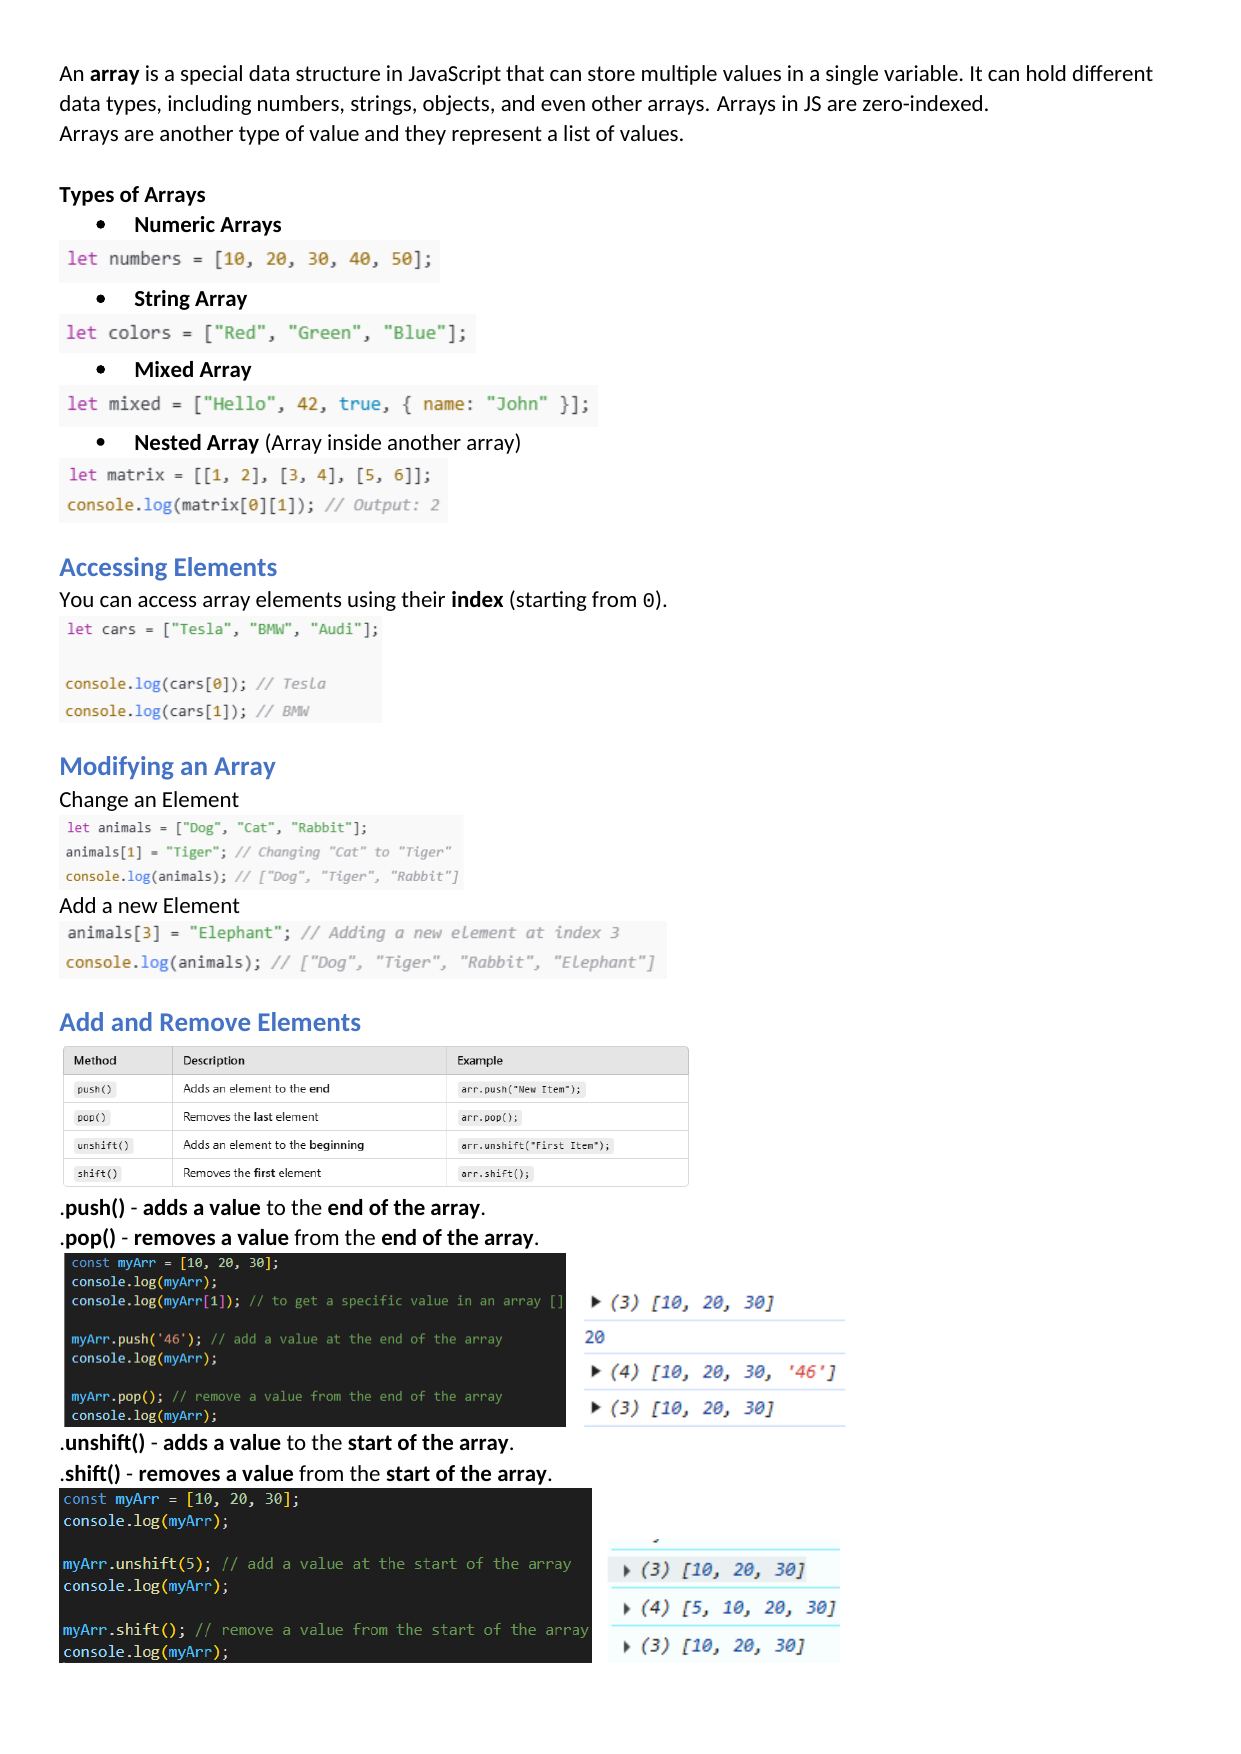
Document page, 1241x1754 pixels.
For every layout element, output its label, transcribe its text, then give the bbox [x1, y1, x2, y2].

picture [64, 1253, 566, 1427]
picture [59, 1041, 692, 1191]
picture [59, 921, 667, 979]
list Types of Arrays [59, 180, 1181, 208]
picture [59, 1488, 592, 1663]
list Add a new Element [59, 891, 1181, 919]
list An array is a special data structure in JavaScript that can store multiple values in a single variable. It can hold different data types, including numbers, strings, objects, and even other arrays. Arrays in JS are zero-indexed. [59, 59, 1181, 117]
picture [581, 1282, 846, 1427]
list .unshift() - adds a value to the start of the array. [59, 1428, 1181, 1457]
picture [59, 616, 383, 723]
list Numeric Arrays [97, 210, 1181, 238]
list Modifying an Array [59, 749, 1181, 782]
list .shift() - removes a value from the start of the array. [59, 1459, 1181, 1487]
list Change an Element [59, 785, 1181, 813]
list Accessing Elements [59, 550, 1181, 583]
picture [59, 314, 477, 353]
picture [607, 1539, 841, 1663]
list String Array [97, 284, 1181, 312]
list .pop() - removes a value from the end of the array. [59, 1223, 1181, 1251]
list .push() - adds a value to the end of the array. [59, 1193, 1181, 1221]
list Nested Array (Array inside another array) [97, 428, 1181, 456]
picture [59, 240, 441, 283]
list Add and Remove Elements [59, 1006, 1181, 1038]
list Mixed Array [97, 355, 1181, 383]
picture [59, 815, 464, 890]
list You can access array elements using their index (starting from 0). [59, 585, 1181, 614]
picture [59, 458, 449, 523]
list Arrays are another type of value and they represent a list of values. [59, 119, 1181, 147]
picture [59, 385, 599, 427]
